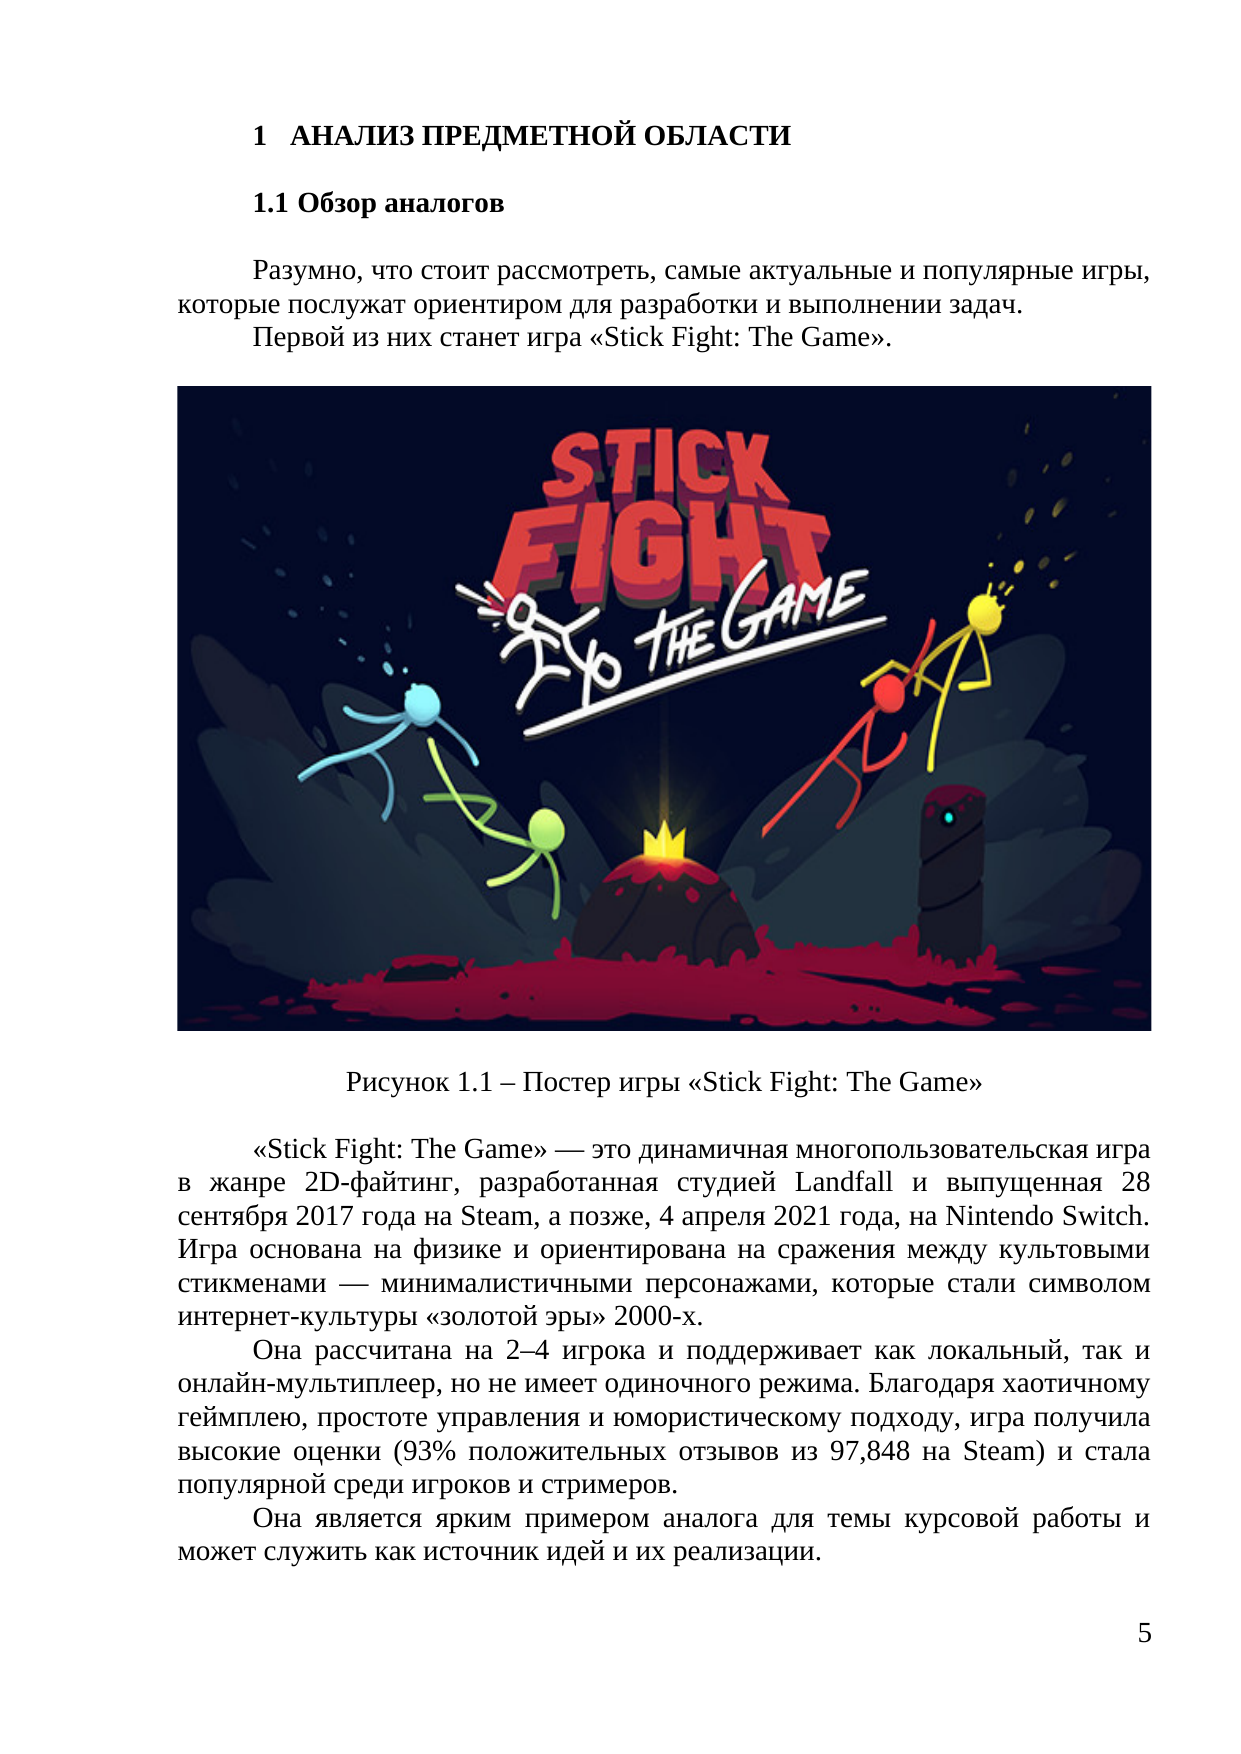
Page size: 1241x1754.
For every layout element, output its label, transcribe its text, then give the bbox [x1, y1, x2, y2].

subtitle Обзор аналогов [252, 185, 1152, 219]
text Рисунок 1.1 – Постер игры «Stick Fight: The Game» [177, 1064, 1152, 1097]
text Она рассчитана на 2–4 игрока и поддерживает как локальный, так и онлайн-мультиплеер, но не имеет одиночного режима. Благодаря хаотичному геймплею, простоте управления и юмористическому подходу, игра получила высокие оценки (93% положительных отзывов из 97,848 на Steam) и стала популярной среди игроков и стримеров. [177, 1332, 1152, 1500]
picture [177, 386, 1152, 1031]
text Разумно, что стоит рассмотреть, самые актуальные и популярные игры, которые послужат ориентиром для разработки и выполнении задач. [177, 252, 1152, 319]
text Первой из них станет игра «Stick Fight: The Game». [177, 319, 1152, 353]
text Она является ярким примером аналога для темы курсовой работы и может служить как источник идей и их реализации. [177, 1500, 1152, 1567]
subtitle АНАЛИЗ ПРЕДМЕТНОЙ ОБЛАСТИ [252, 118, 1152, 152]
text «Stick Fight: The Game» — это динамичная многопользовательская игра в жанре 2D-файтинг, разработанная студией Landfall и выпущенная 28 сентября 2017 года на Steam, а позже, 4 апреля 2021 года, на Nintendo Switch. Игра основана на физике и ориентирована на сражения между культовыми стикменами — минималистичными персонажами, которые стали символом интернет-культуры «золотой эры» 2000-х. [177, 1131, 1152, 1332]
